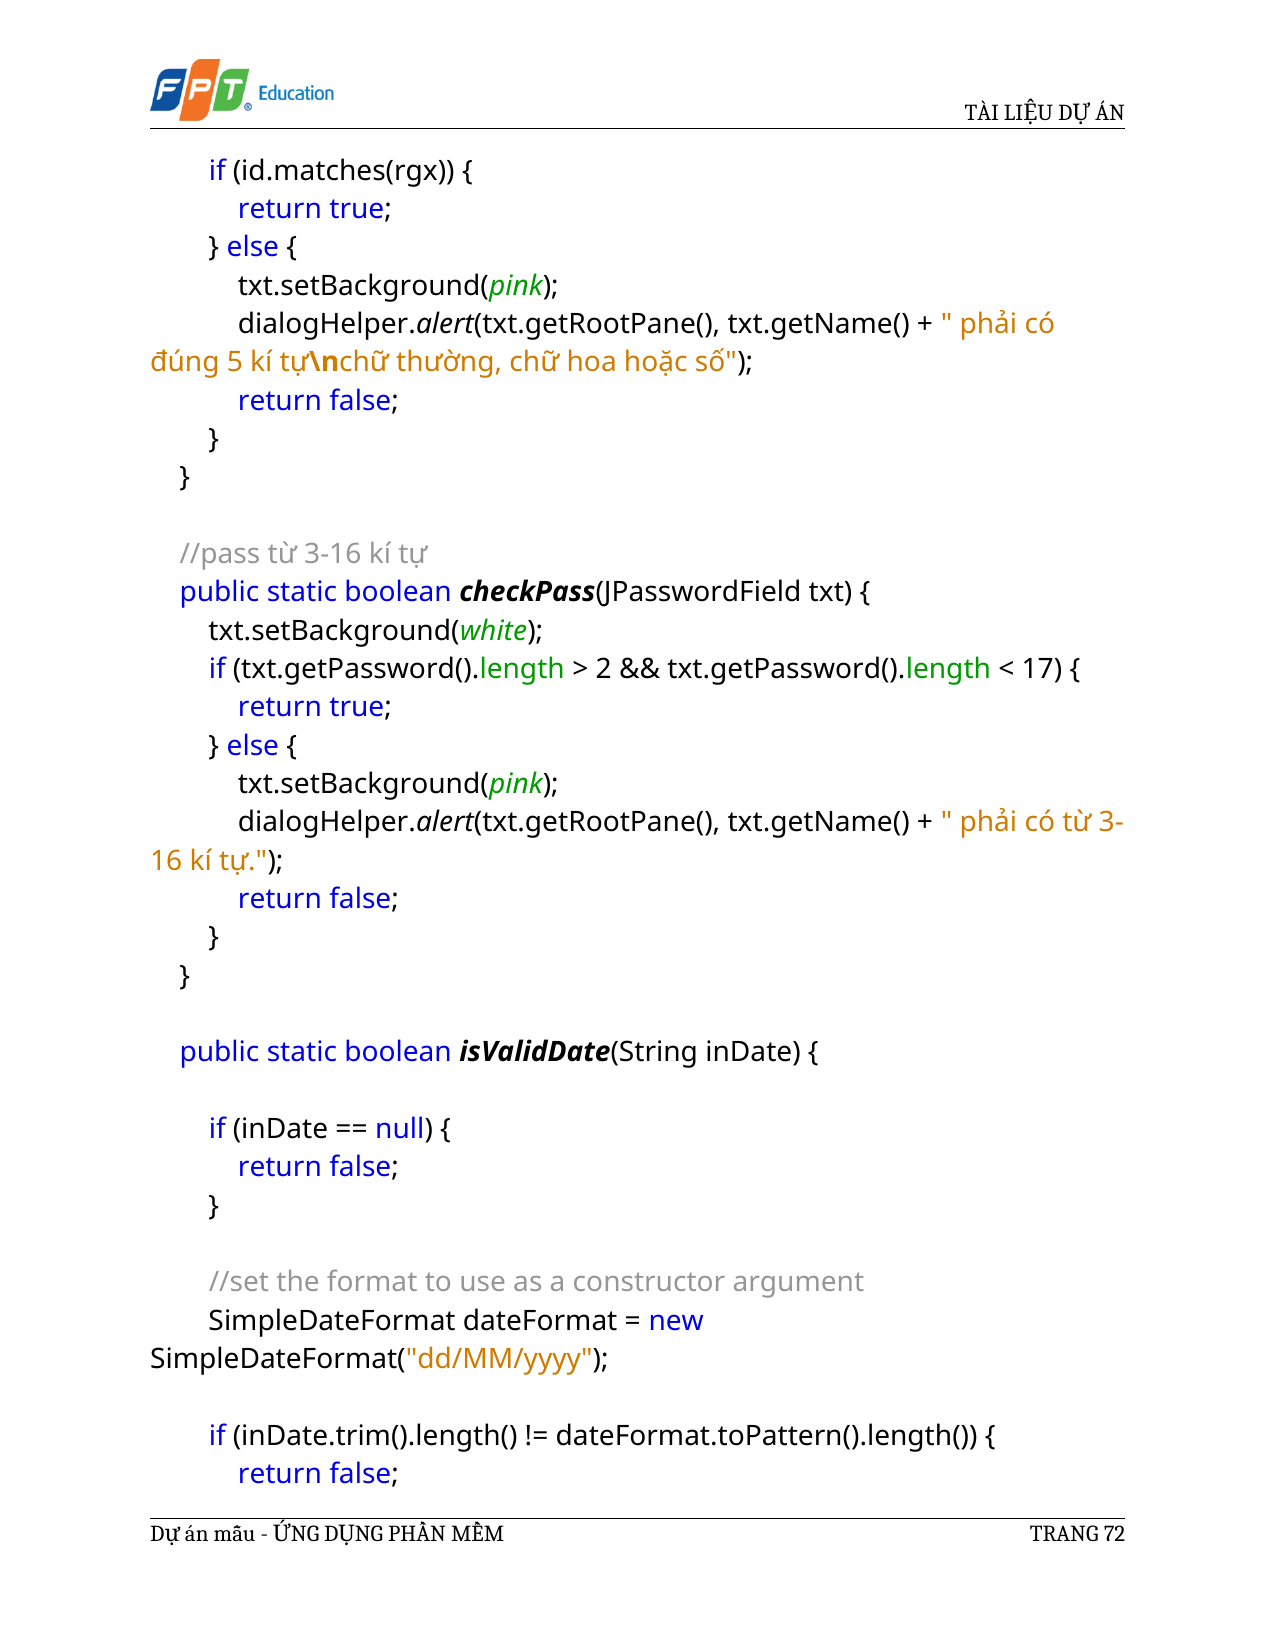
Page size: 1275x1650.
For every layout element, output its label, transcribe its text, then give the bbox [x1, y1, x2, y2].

text //pass từ 3-16 kí tự [150, 533, 1125, 572]
text if (inDate.trim().length() != dateFormat.toPattern().length()) { [150, 1415, 1125, 1453]
text if (txt.getPassword().length > 2 && txt.getPassword().length < 17) { [150, 648, 1125, 687]
text return false; [150, 1147, 1125, 1185]
text public static boolean checkPass(JPasswordField txt) { [150, 572, 1125, 610]
text //set the format to use as a constructor argument [150, 1262, 1125, 1300]
text return false; [150, 1453, 1125, 1492]
text if (inDate == null) { [150, 1108, 1125, 1147]
text txt.setBackground(pink); [150, 763, 1125, 802]
text } [150, 418, 1125, 457]
text SimpleDateFormat dateFormat = new SimpleDateFormat("dd/MM/yyyy"); [150, 1300, 1125, 1377]
text return true; [150, 687, 1125, 725]
text return false; [150, 878, 1125, 917]
text } [150, 1185, 1125, 1223]
text return true; [150, 188, 1125, 227]
text } [150, 457, 1125, 495]
text dialogHelper.alert(txt.getRootPane(), txt.getName() + " phải có đúng 5 kí tự\nchữ thường, chữ hoa hoặc số"); [150, 303, 1125, 380]
text public static boolean isValidDate(String inDate) { [150, 1032, 1125, 1070]
text } [150, 955, 1125, 993]
text } else { [150, 725, 1125, 763]
text txt.setBackground(pink); [150, 265, 1125, 303]
text dialogHelper.alert(txt.getRootPane(), txt.getName() + " phải có từ 3-16 kí tự."); [150, 802, 1125, 878]
text return false; [150, 380, 1125, 418]
text } else { [150, 227, 1125, 265]
text if (id.matches(rgx)) { [150, 150, 1125, 188]
text } [150, 917, 1125, 955]
picture [150, 59, 336, 121]
text txt.setBackground(white); [150, 610, 1125, 648]
